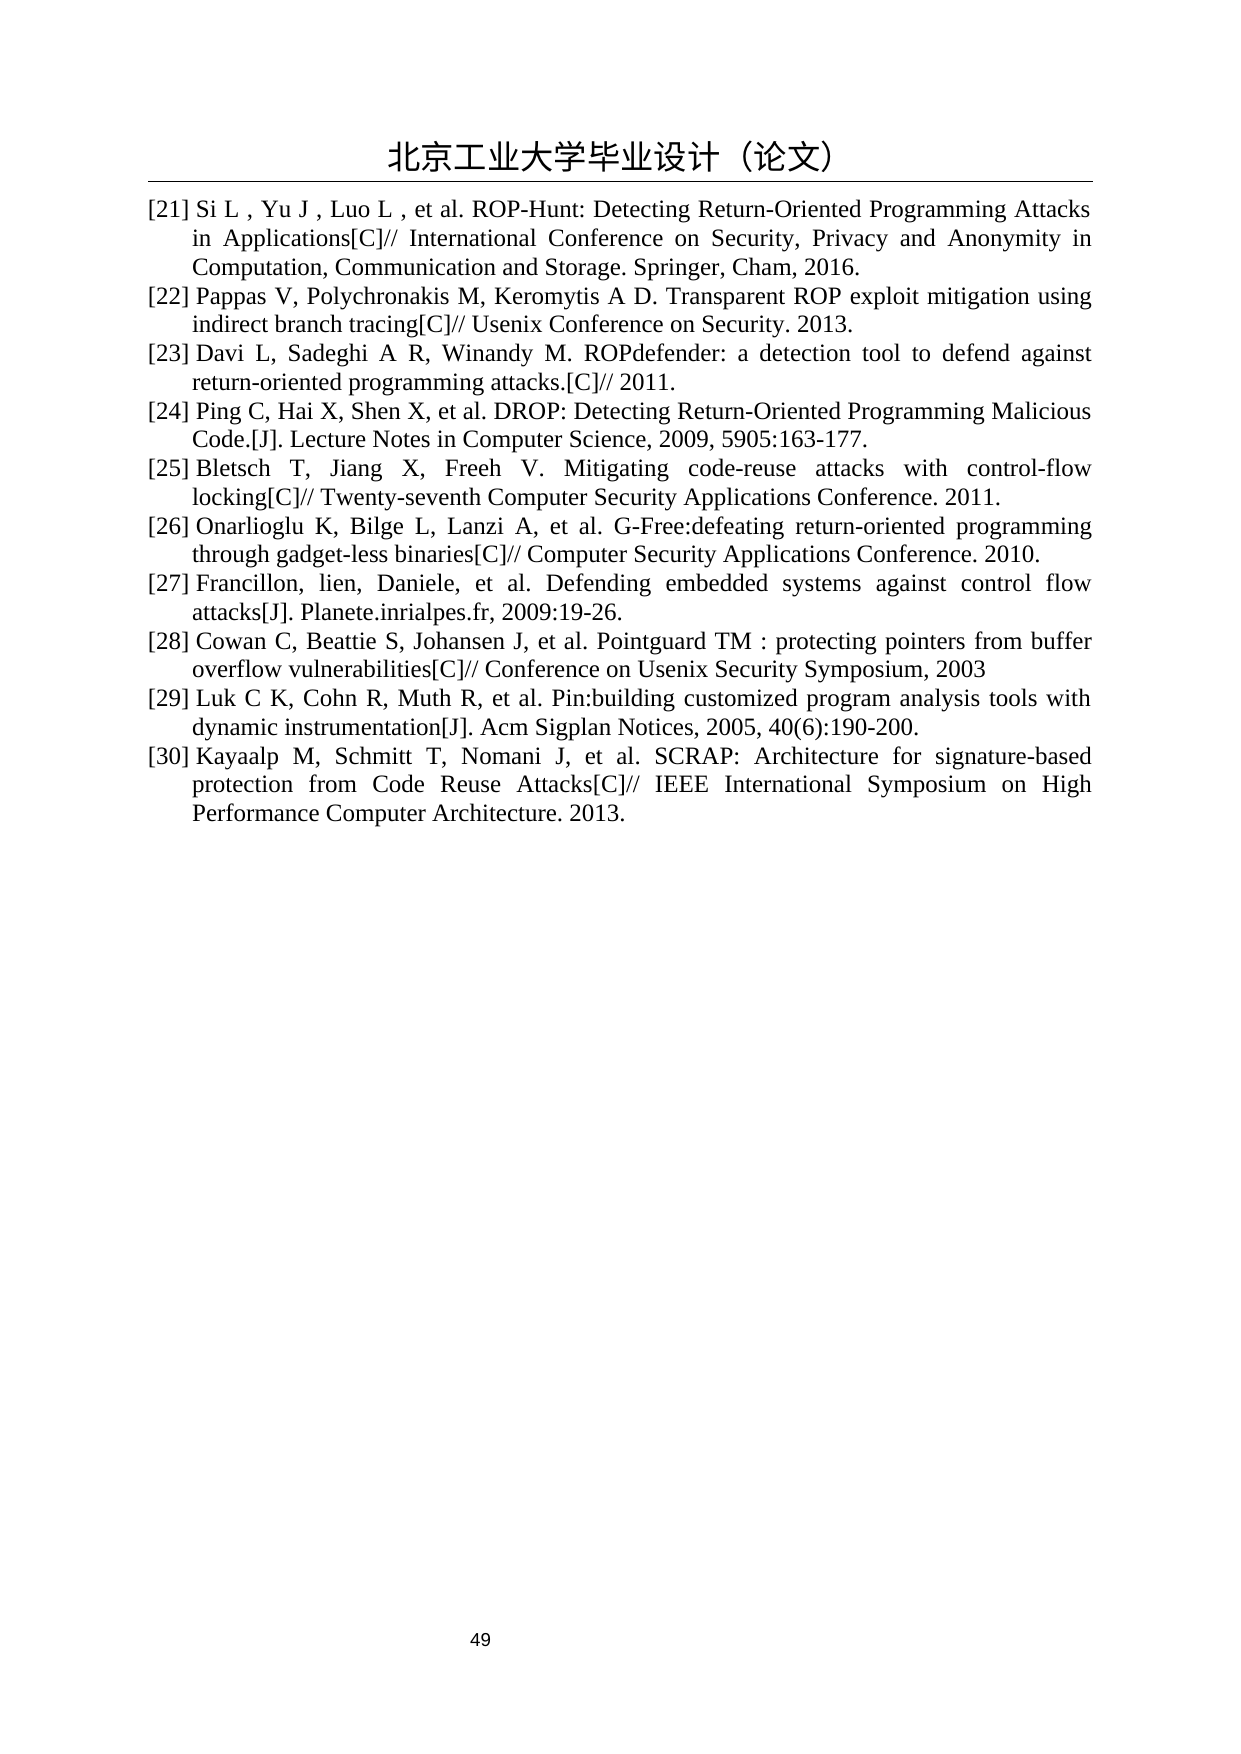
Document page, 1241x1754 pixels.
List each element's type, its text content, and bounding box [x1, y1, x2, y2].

list Si L , Yu J , Luo L , et al. ROP-Hunt: Detecting Return-Oriented Programming Attacks in Applications[C]// International Conference on Security, Privacy and Anonymity in Computation, Communication and Storage. Springer, Cham, 2016. [148, 194, 1093, 281]
list Kayaalp M, Schmitt T, Nomani J, et al. SCRAP: Architecture for signature-based protection from Code Reuse Attacks[C]// IEEE International Symposium on High Performance Computer Architecture. 2013. [148, 741, 1093, 827]
list Davi L, Sadeghi A R, Winandy M. ROPdefender: a detection tool to defend against return-oriented programming attacks.[C]// 2011. [148, 338, 1093, 396]
list Bletsch T, Jiang X, Freeh V. Mitigating code-reuse attacks with control-flow locking[C]// Twenty-seventh Computer Security Applications Conference. 2011. [148, 453, 1093, 511]
list Pappas V, Polychronakis M, Keromytis A D. Transparent ROP exploit mitigation using indirect branch tracing[C]// Usenix Conference on Security. 2013. [148, 281, 1093, 338]
list Cowan C, Beattie S, Johansen J, et al. Pointguard TM : protecting pointers from buffer overflow vulnerabilities[C]// Conference on Usenix Security Symposium, 2003 [148, 626, 1093, 683]
list Luk C K, Cohn R, Muth R, et al. Pin:building customized program analysis tools with dynamic instrumentation[J]. Acm Sigplan Notices, 2005, 40(6):190-200. [148, 683, 1093, 741]
list Ping C, Hai X, Shen X, et al. DROP: Detecting Return-Oriented Programming Malicious Code.[J]. Lecture Notes in Computer Science, 2009, 5905:163-177. [148, 396, 1093, 453]
list Onarlioglu K, Bilge L, Lanzi A, et al. G-Free:defeating return-oriented programming through gadget-less binaries[C]// Computer Security Applications Conference. 2010. [148, 511, 1093, 568]
list Francillon, lien, Daniele, et al. Defending embedded systems against control flow attacks[J]. Planete.inrialpes.fr, 2009:19-26. [148, 568, 1093, 626]
